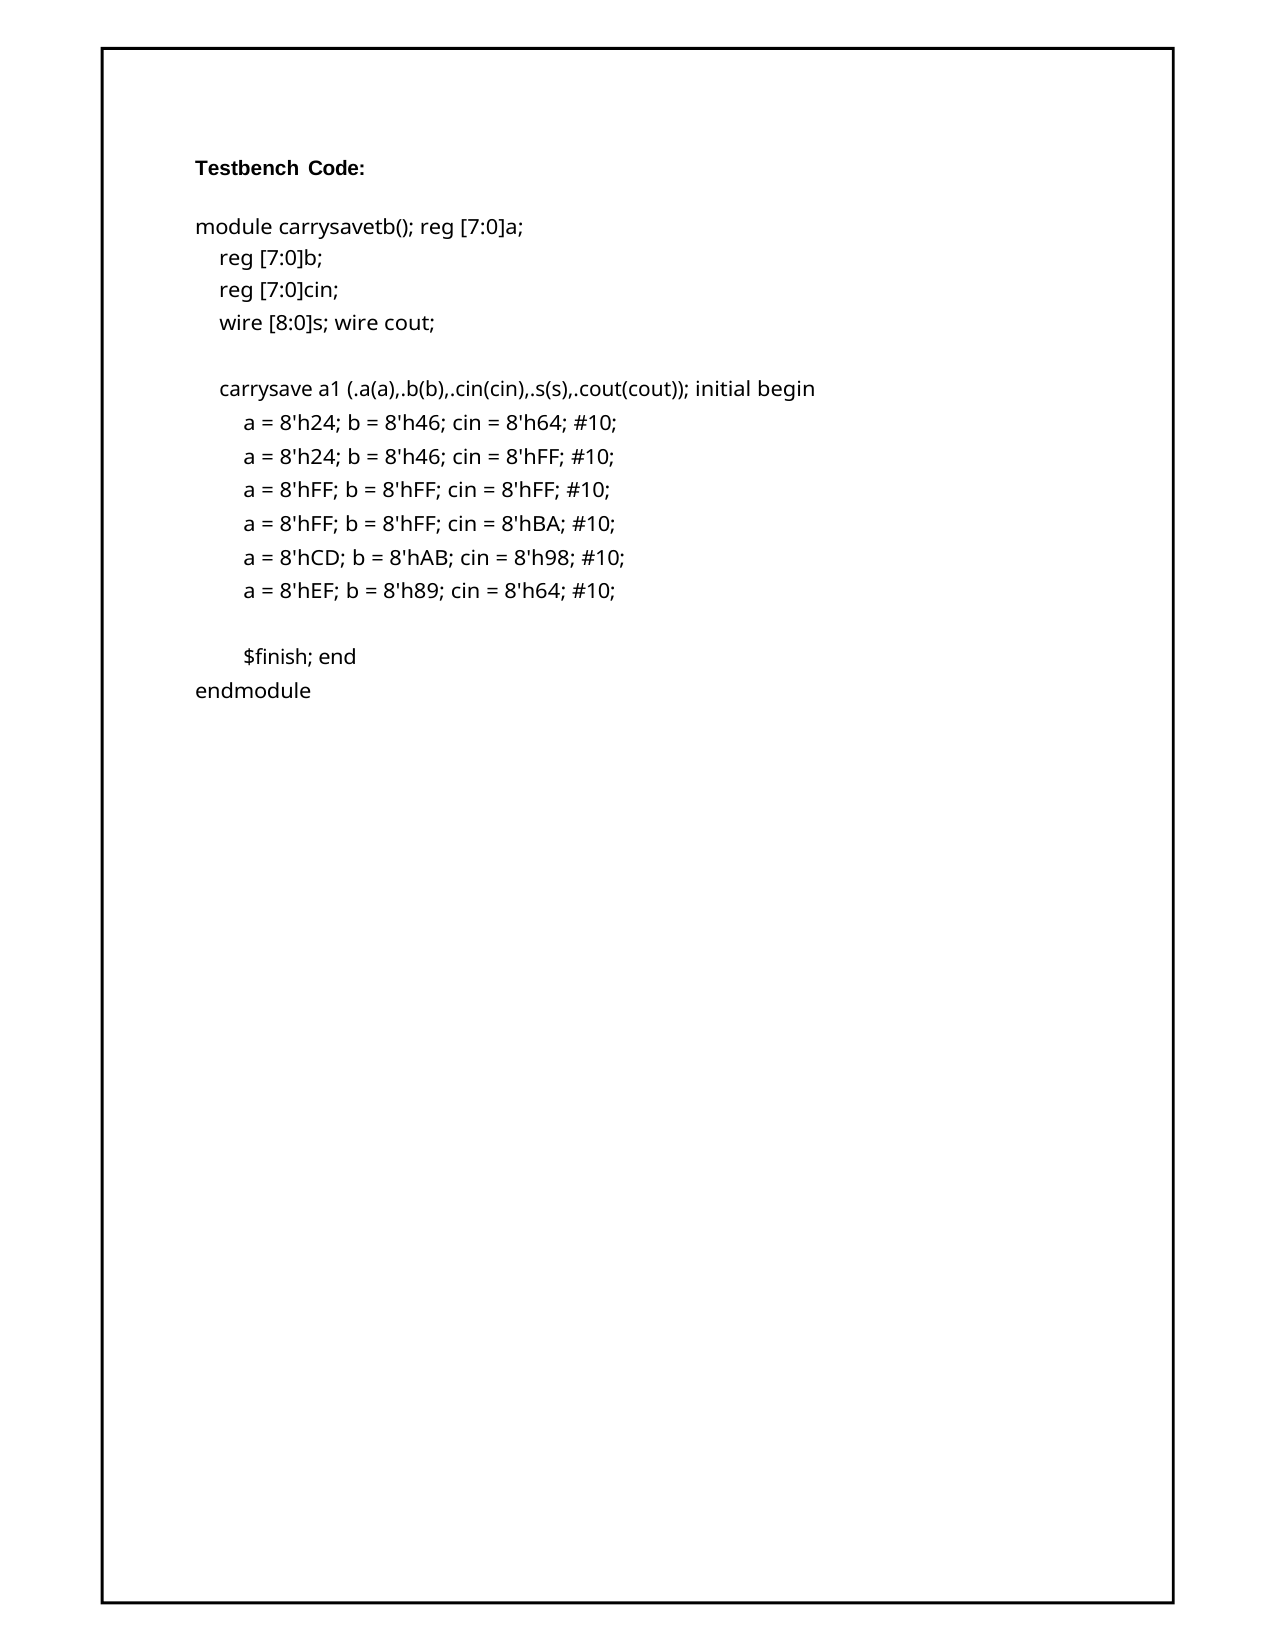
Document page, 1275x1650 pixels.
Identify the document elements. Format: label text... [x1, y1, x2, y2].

text $finish; end [219, 642, 1088, 671]
text endmodule [195, 676, 1088, 705]
text module carrysavetb(); reg [7:0]a; [195, 212, 1088, 241]
text carrysave a1 (.a(a),.b(b),.cin(cin),.s(s),.cout(cout)); initial begin [219, 374, 1088, 403]
text a = 8'h24; b = 8'h46; cin = 8'hFF; #10; [243, 442, 1088, 470]
text wire [8:0]s; wire cout; [219, 308, 1088, 336]
text a = 8'h24; b = 8'h46; cin = 8'h64; #10; [243, 408, 1088, 436]
text reg [7:0]b; [219, 246, 1088, 270]
text Testbench Code: [195, 155, 1088, 179]
text a = 8'hFF; b = 8'hFF; cin = 8'hBA; #10; [243, 509, 1088, 538]
text a = 8'hEF; b = 8'h89; cin = 8'h64; #10; [243, 577, 1088, 605]
text a = 8'hFF; b = 8'hFF; cin = 8'hFF; #10; [243, 475, 1088, 504]
text a = 8'hCD; b = 8'hAB; cin = 8'h98; #10; [243, 543, 1088, 571]
text reg [7:0]cin; [219, 275, 1088, 303]
